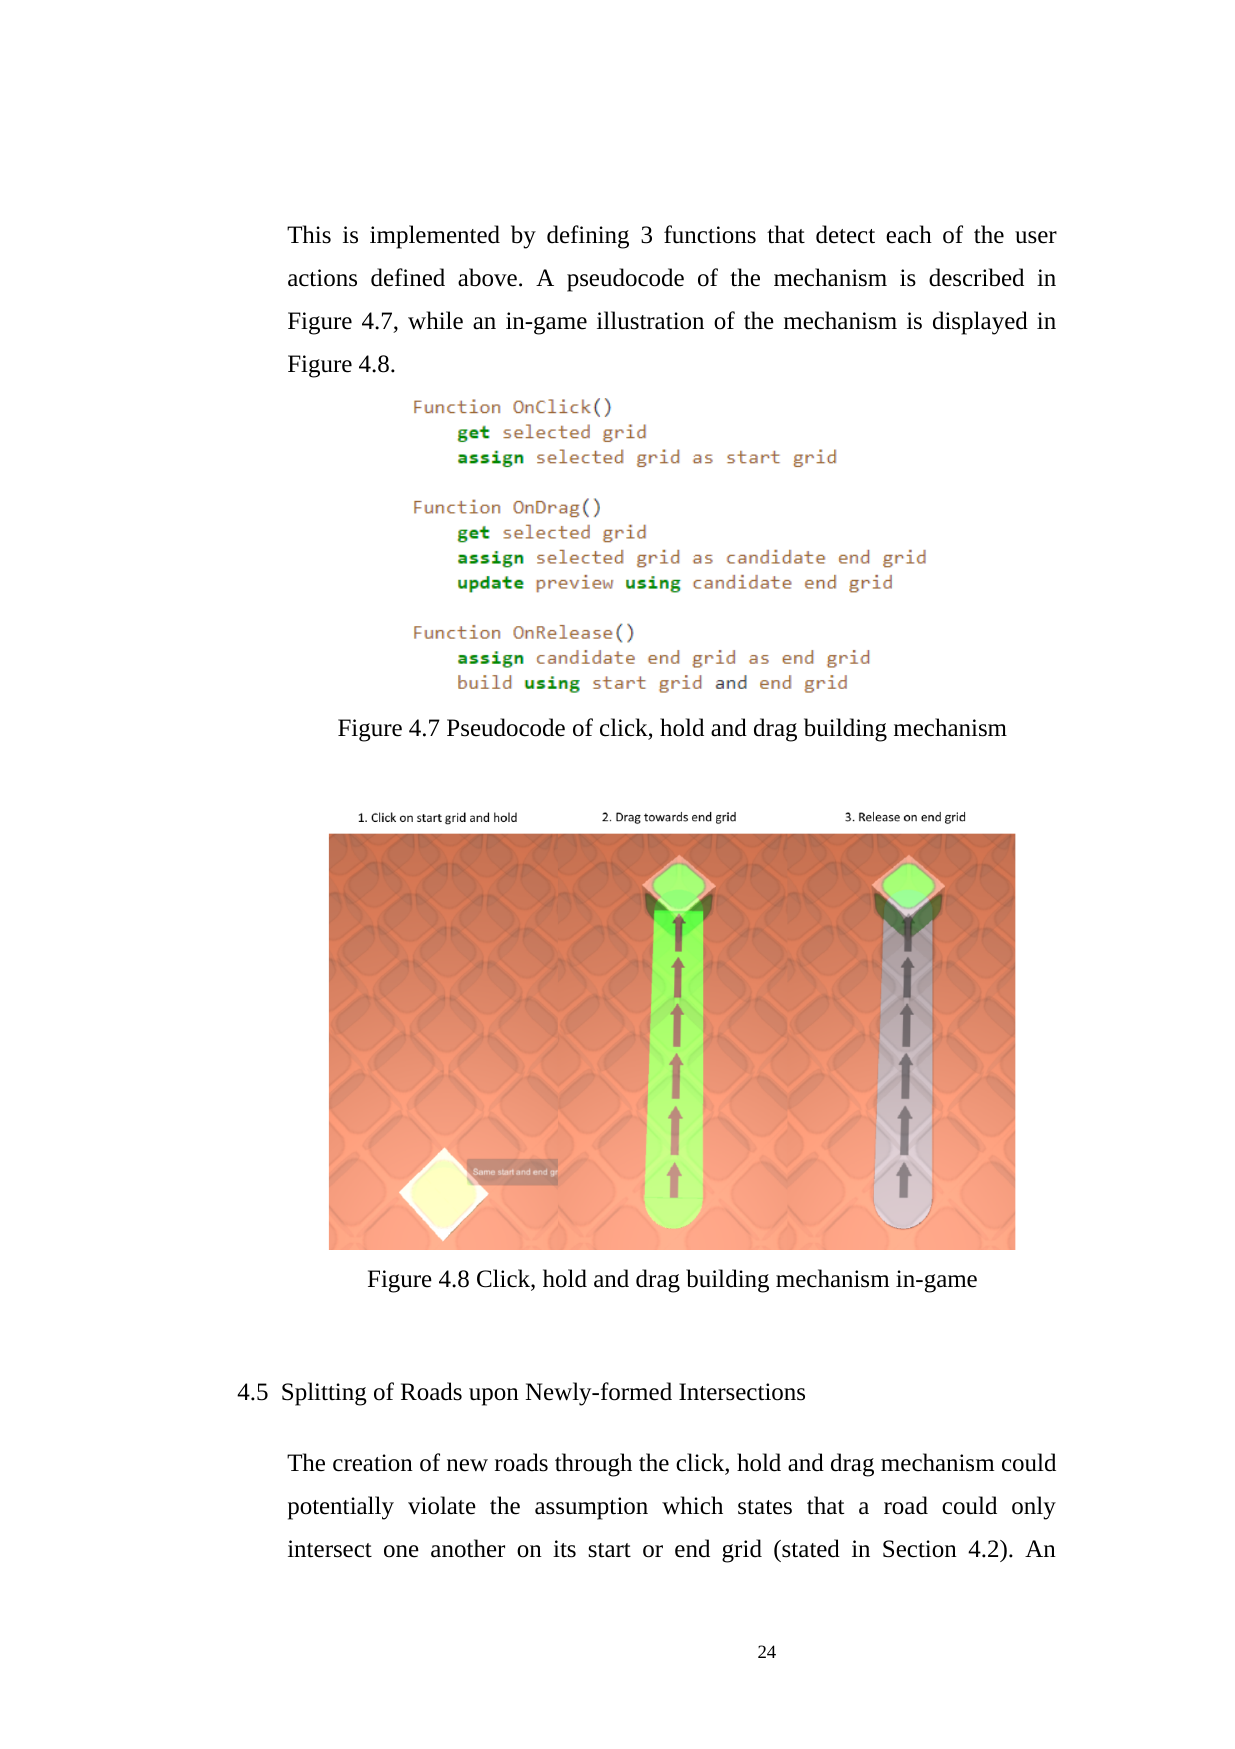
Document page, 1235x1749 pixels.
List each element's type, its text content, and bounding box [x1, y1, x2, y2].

text Figure 4.8 Click, hold and drag building mechanism in-game [287, 1264, 1057, 1293]
text Figure 4.7 Pseudocode of click, hold and drag building mechanism [287, 713, 1057, 742]
subtitle Splitting of Roads upon Newly-formed Intersections [237, 1377, 1057, 1406]
list This is implemented by defining 3 functions that detect each of the user actions defined above. A pseudocode of the mechanism is described in Figure 4.7, while an in-game illustration of the mechanism is displayed in Figure 4.8. [287, 220, 1057, 378]
picture [328, 799, 1016, 1250]
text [287, 1448, 1057, 1563]
picture [407, 392, 937, 699]
